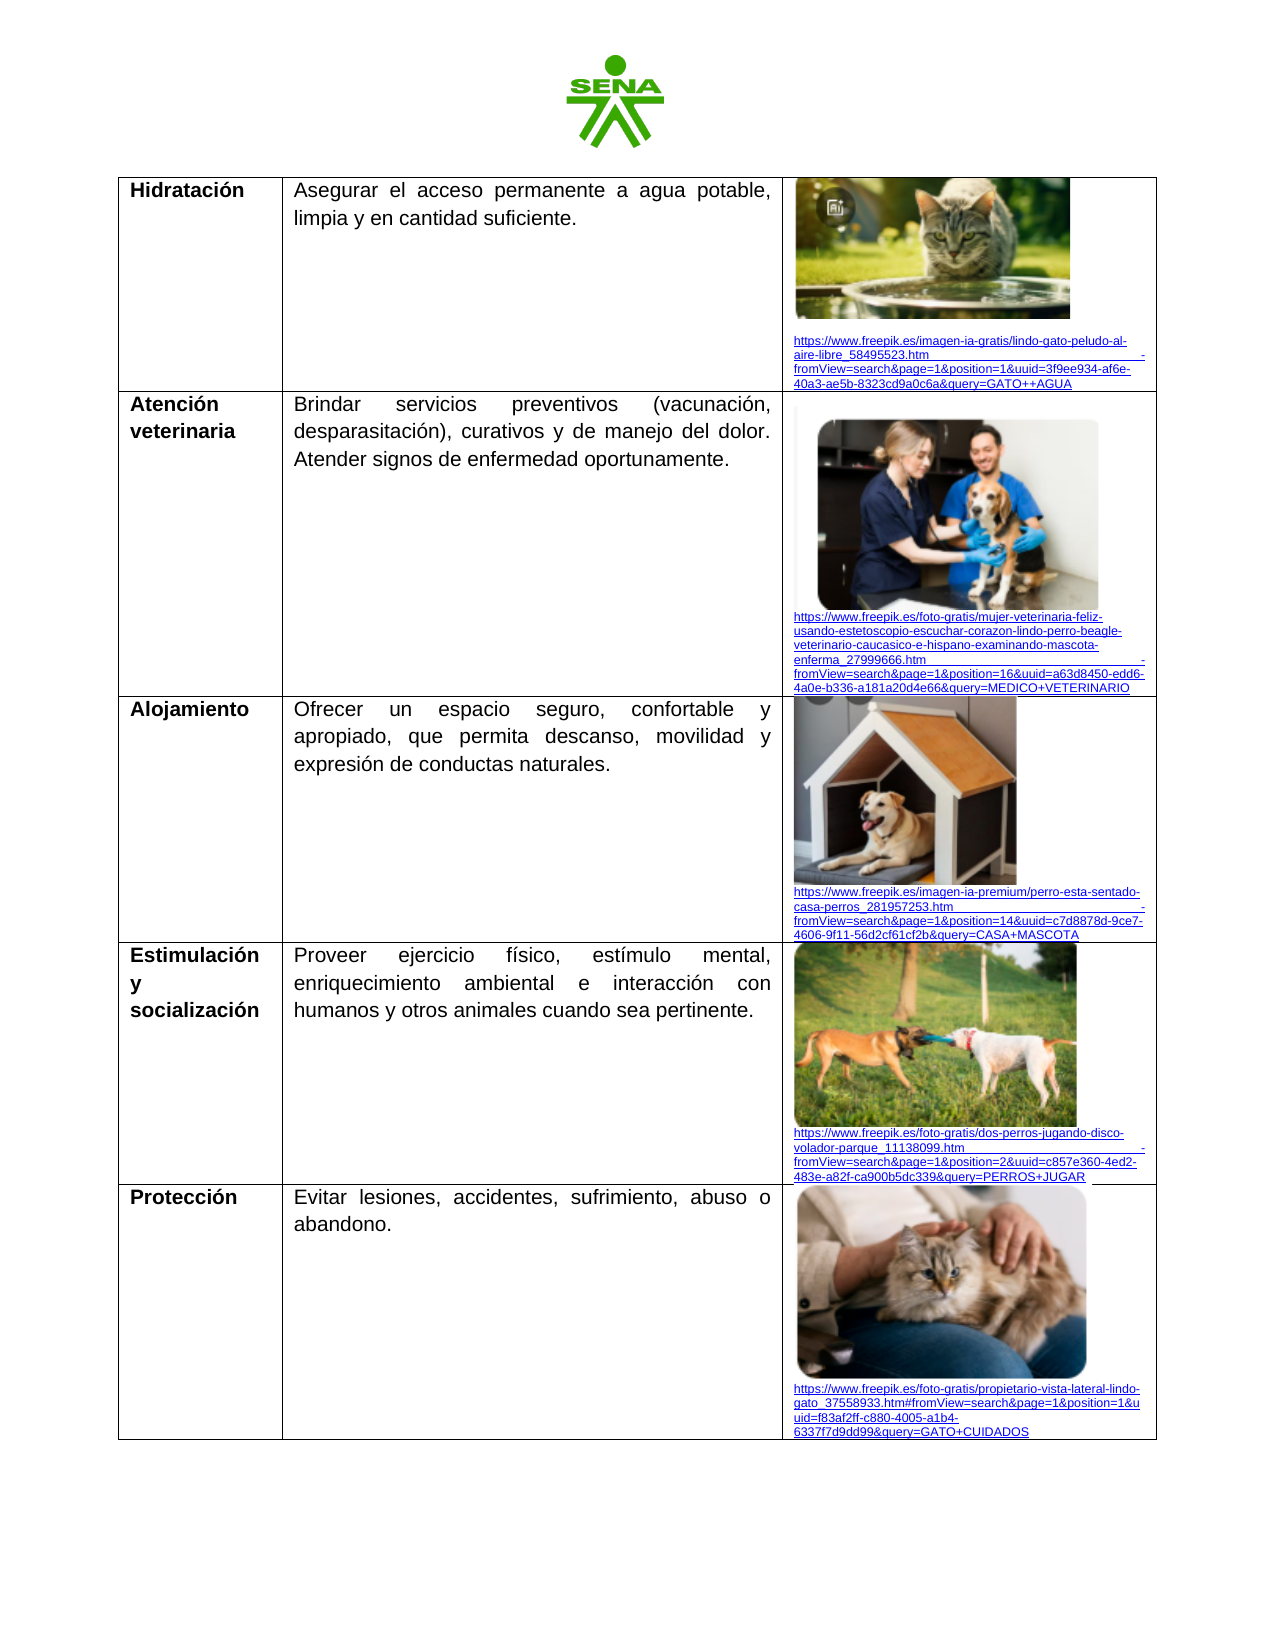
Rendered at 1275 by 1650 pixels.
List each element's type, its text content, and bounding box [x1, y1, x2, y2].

table_cell Estimulación y socialización [119, 943, 282, 1184]
table_cell Evitar lesiones, accidentes, sufrimiento, abuso o abandono. [283, 1185, 782, 1439]
table_cell Hidratación [119, 178, 282, 391]
table_cell Ofrecer un espacio seguro, confortable y apropiado, que permita descanso, movilidad y expresión de conductas naturales. [283, 697, 782, 942]
table_cell Protección [119, 1185, 282, 1439]
table_cell Atención veterinaria [119, 392, 282, 696]
table_cell Proveer ejercicio físico, estímulo mental, enriquecimiento ambiental e interacción con humanos y otros animales cuando sea pertinente. [283, 943, 782, 1184]
table_cell https://www.freepik.es/foto-gratis/propietario-vista-lateral-lindo-gato_37558933.htm#fromView=search&page=1&position=1&uuid=f83af2ff-c880-4005-a1b4-6337f7d9dd99&query=GATO+CUIDADOS [783, 1185, 1156, 1439]
picture [566, 55, 664, 148]
picture [793, 1184, 1093, 1382]
table_cell Asegurar el acceso permanente a agua potable, limpia y en cantidad suficiente. [283, 178, 782, 391]
picture [793, 696, 1018, 885]
table_cell https://www.freepik.es/imagen-ia-gratis/lindo-gato-peludo-al-aire-libre_58495523.htm - fromView=search&page=1&position=1&uuid=3f9ee934-af6e-40a3-ae5b-8323cd9a0c6a&query=GATO++AGUA [783, 178, 1156, 391]
table_cell https://www.freepik.es/foto-gratis/dos-perros-jugando-disco-volador-parque_11138099.htm - fromView=search&page=1&position=2&uuid=c857e360-4ed2-483e-a82f-ca900b5dc339&query=PERROS+JUGAR [783, 943, 1156, 1184]
picture [793, 943, 1077, 1127]
table_cell https://www.freepik.es/imagen-ia-premium/perro-esta-sentado-casa-perros_281957253.htm - fromView=search&page=1&position=14&uuid=c7d8878d-9ce7-4606-9f11-56d2cf61cf2b&query=CASA+MASCOTA [783, 697, 1156, 942]
picture [793, 178, 1071, 319]
table_cell https://www.freepik.es/foto-gratis/mujer-veterinaria-feliz-usando-estetoscopio-escuchar-corazon-lindo-perro-beagle-veterinario-caucasico-e-hispano-examinando-mascota-enferma_27999666.htm - fromView=search&page=1&position=16&uuid=a63d8450-edd6-4a0e-b336-a181a20d4e66&query=MEDICO+VETERINARIO [783, 392, 1156, 696]
picture [793, 406, 1099, 610]
table_cell Alojamiento [119, 697, 282, 942]
table_cell Brindar servicios preventivos (vacunación, desparasitación), curativos y de manejo del dolor. Atender signos de enfermedad oportunamente. [283, 392, 782, 696]
